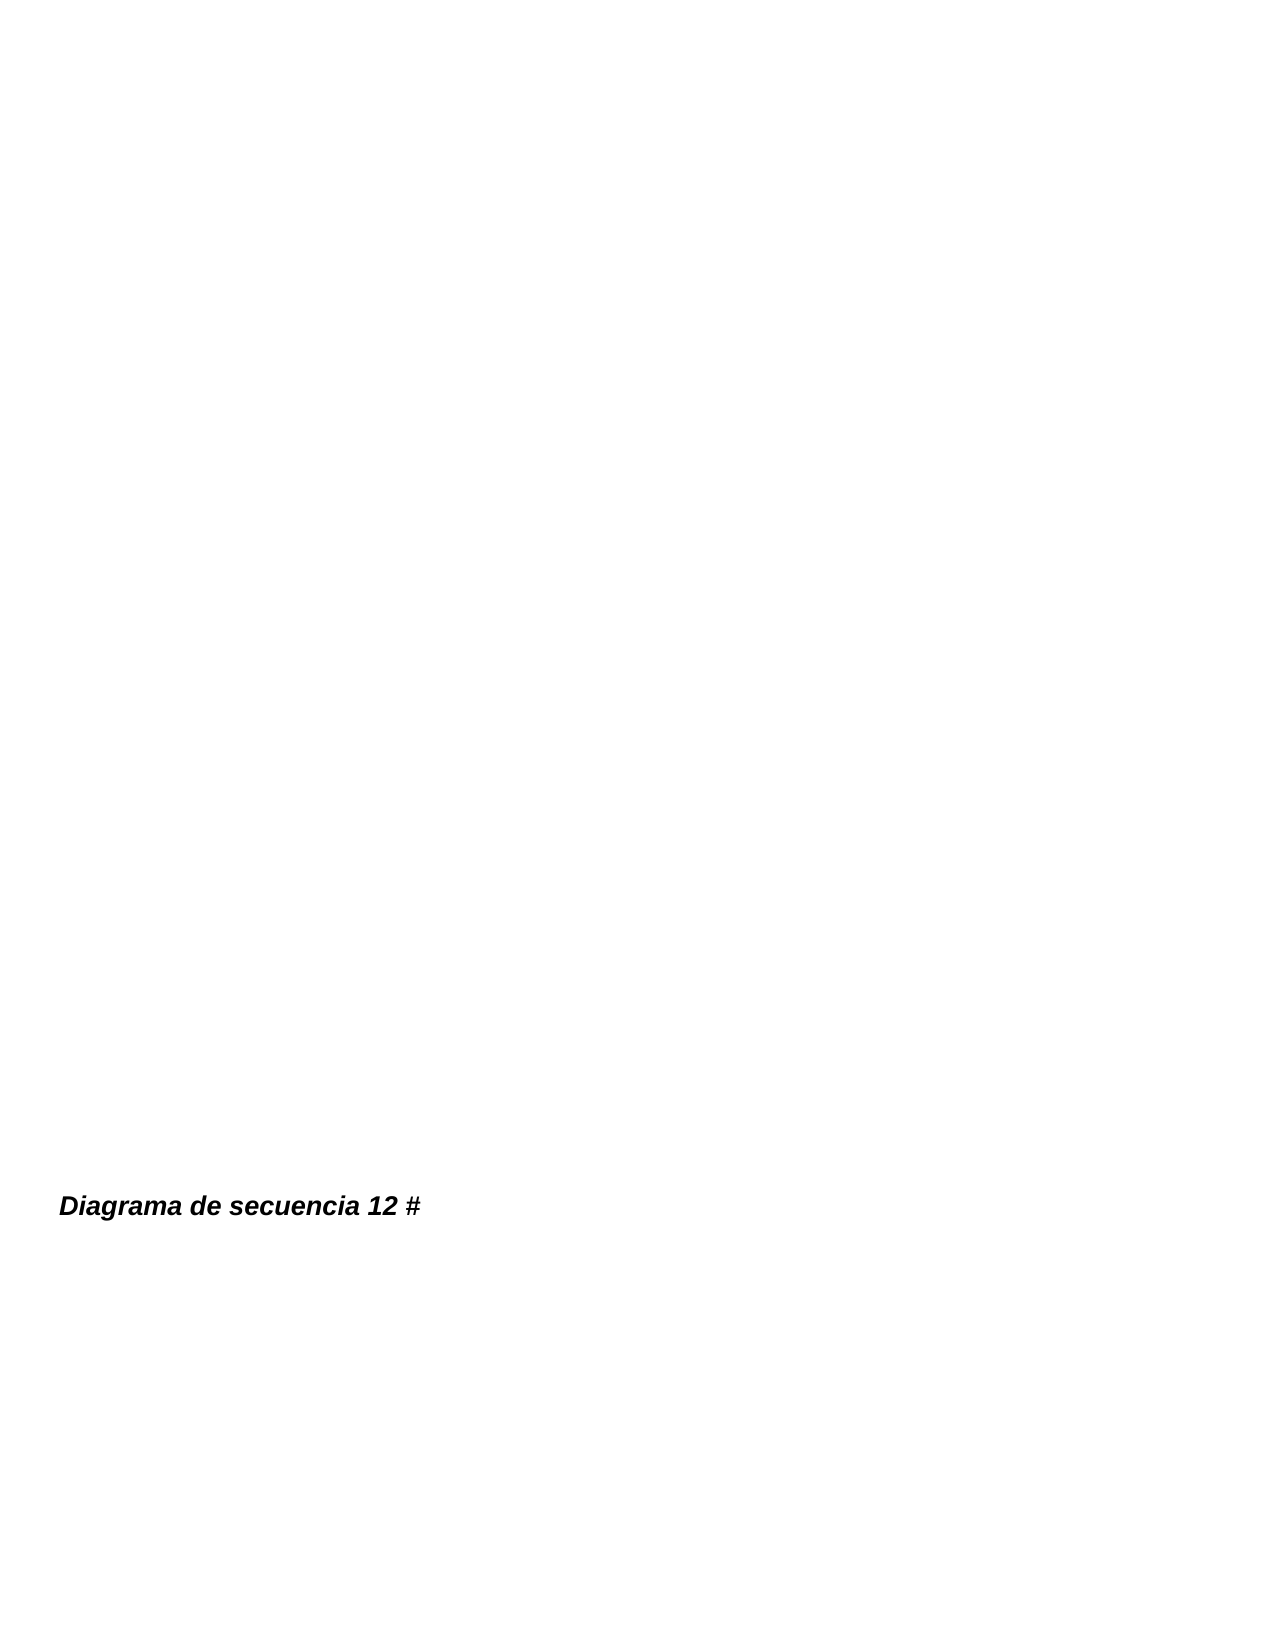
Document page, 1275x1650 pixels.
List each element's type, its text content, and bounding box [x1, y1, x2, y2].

text Diagrama de secuencia 12 # [59, 1189, 1260, 1221]
